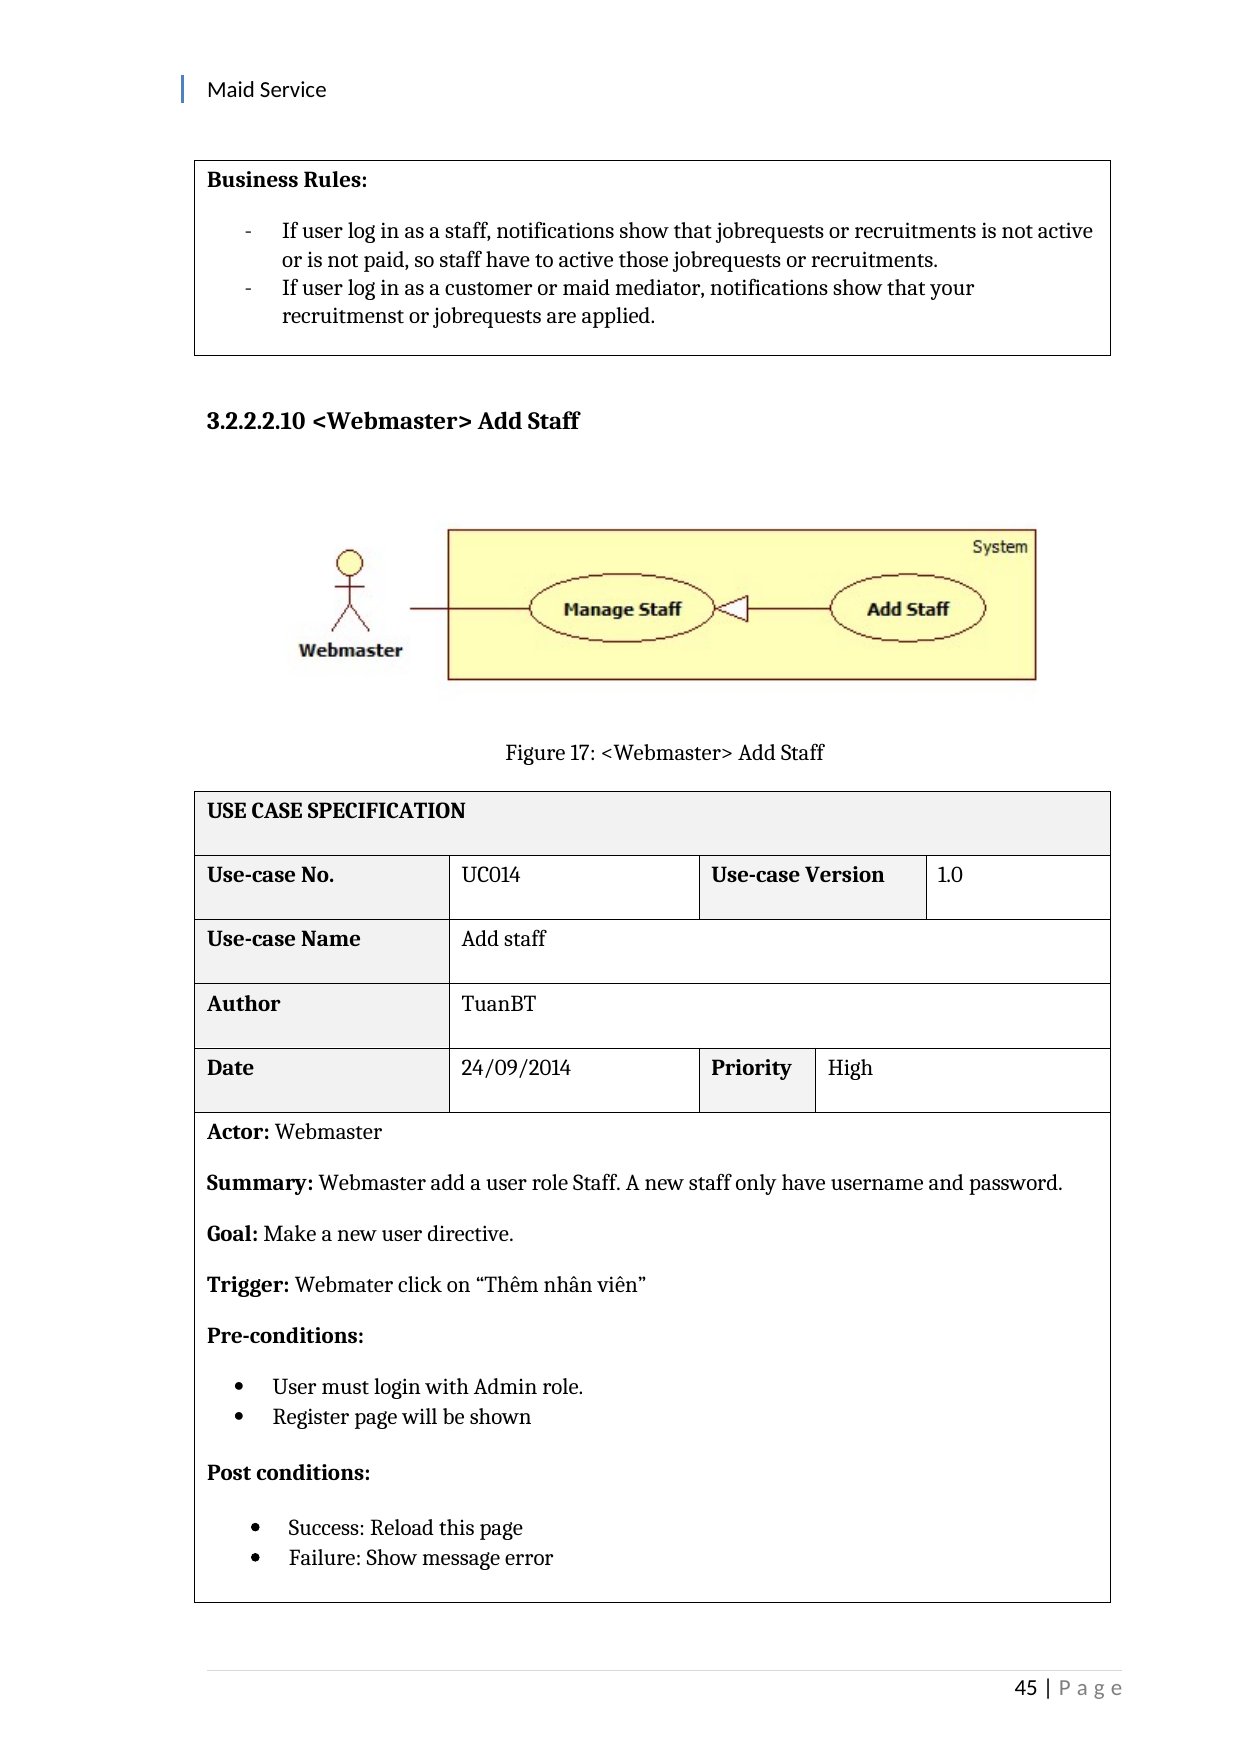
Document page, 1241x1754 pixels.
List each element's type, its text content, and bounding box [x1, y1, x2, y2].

table_cell Priority [700, 1049, 815, 1112]
table_cell Add staff [450, 920, 1110, 983]
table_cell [195, 161, 1110, 354]
table_cell TuanBT [450, 984, 1110, 1047]
table_header USE CASE SPECIFICATION [195, 792, 1110, 855]
table_cell Use-case Version [700, 856, 926, 919]
table_cell UC014 [450, 856, 699, 919]
table_cell Author [195, 984, 449, 1047]
table_cell Use-case No. [195, 856, 449, 919]
picture [261, 498, 1068, 712]
table_cell 1.0 [927, 856, 1110, 919]
table_cell 24/09/2014 [450, 1049, 699, 1112]
table_cell Date [195, 1049, 449, 1112]
table_cell Use-case Name [195, 920, 449, 983]
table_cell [195, 1113, 1110, 1602]
table_cell High [816, 1049, 1110, 1112]
subtitle <Webmaster> Add Staff [207, 407, 1122, 435]
